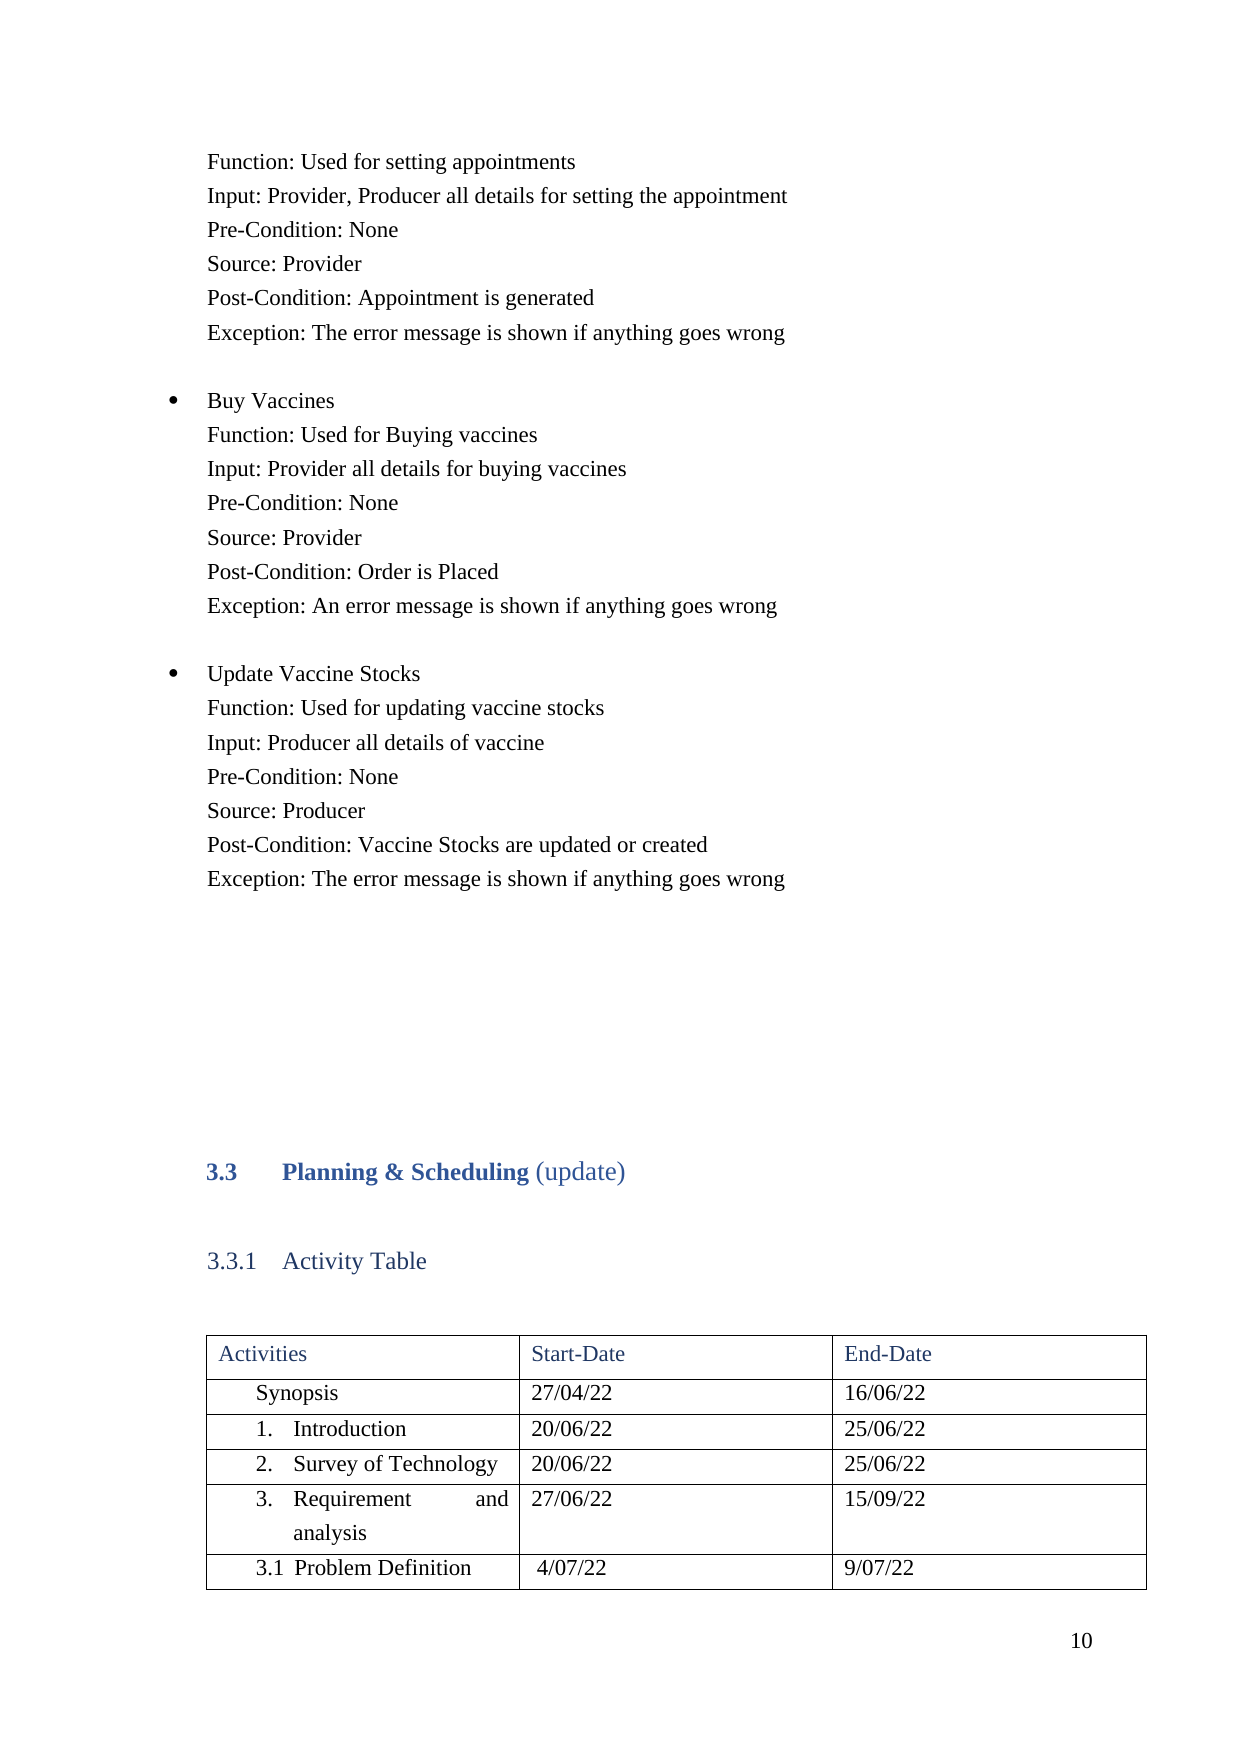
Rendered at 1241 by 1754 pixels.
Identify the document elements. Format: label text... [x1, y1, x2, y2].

table_cell 15/09/22 [833, 1485, 1146, 1553]
table_cell Requirement and analysis [207, 1485, 519, 1553]
list Input: Producer all details of vaccine [207, 728, 1092, 755]
list Exception: The error message is shown if anything goes wrong [207, 865, 1092, 892]
table_header Start-Date [520, 1336, 832, 1378]
list Function: Used for Buying vaccines [207, 421, 1092, 447]
list Update Vaccine Stocks [169, 660, 1092, 687]
table_cell Problem Definition [207, 1555, 519, 1589]
table_header End-Date [833, 1336, 1146, 1378]
table_cell 27/06/22 [520, 1485, 832, 1553]
list Source: Provider [207, 523, 1092, 550]
table_cell 27/04/22 [520, 1380, 832, 1414]
list Exception: An error message is shown if anything goes wrong [207, 592, 1092, 618]
table_cell 20/06/22 [520, 1450, 832, 1484]
list Source: Producer [207, 797, 1092, 823]
list Post-Condition: Appointment is generated [207, 284, 1092, 311]
list Post-Condition: Vaccine Stocks are updated or created [207, 831, 1092, 857]
list Pre-Condition: None [207, 489, 1092, 516]
table_header Activities [207, 1336, 519, 1378]
list Function: Used for setting appointments [207, 148, 1092, 174]
table_cell Survey of Technology [207, 1450, 519, 1484]
list Function: Used for updating vaccine stocks [207, 694, 1092, 721]
list Post-Condition: Order is Placed [207, 558, 1092, 584]
table_cell 16/06/22 [833, 1380, 1146, 1414]
table_cell Introduction [207, 1415, 519, 1449]
list Pre-Condition: None [207, 216, 1092, 242]
table_cell Synopsis [207, 1380, 519, 1414]
table_cell 25/06/22 [833, 1450, 1146, 1484]
subtitle Planning & Scheduling (update) [206, 1155, 1092, 1186]
list Exception: The error message is shown if anything goes wrong [207, 318, 1092, 345]
table_cell 4/07/22 [520, 1555, 832, 1589]
list Buy Vaccines [169, 387, 1092, 413]
list Input: Provider, Producer all details for setting the appointment [207, 182, 1092, 208]
list Input: Provider all details for buying vaccines [207, 455, 1092, 482]
table_cell 9/07/22 [833, 1555, 1146, 1589]
table_cell 25/06/22 [833, 1415, 1146, 1449]
list Source: Provider [207, 250, 1092, 277]
list Pre-Condition: None [207, 763, 1092, 789]
subtitle Activity Table [207, 1246, 1092, 1275]
table_cell 20/06/22 [520, 1415, 832, 1449]
